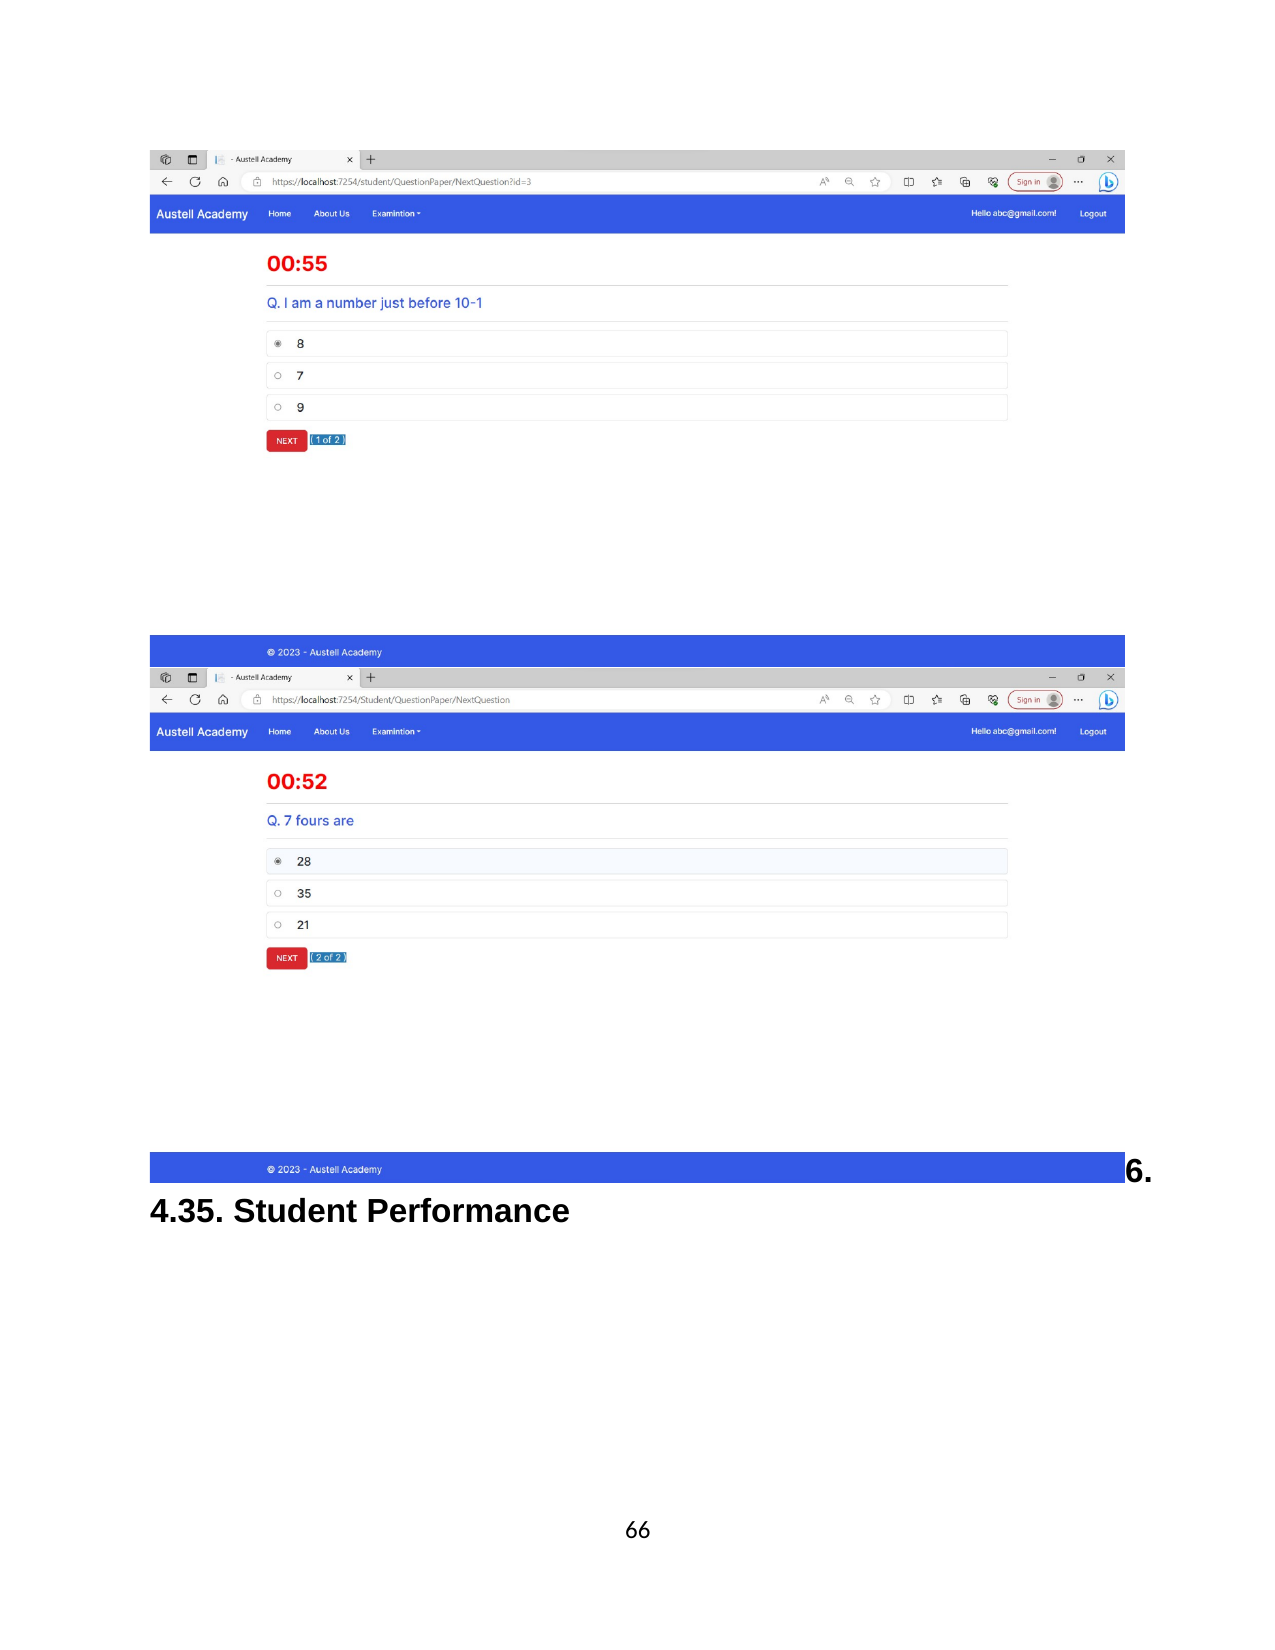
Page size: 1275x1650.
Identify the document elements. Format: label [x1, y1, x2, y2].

picture [149, 150, 1125, 667]
picture [149, 668, 1125, 1183]
text [150, 150, 1168, 1230]
